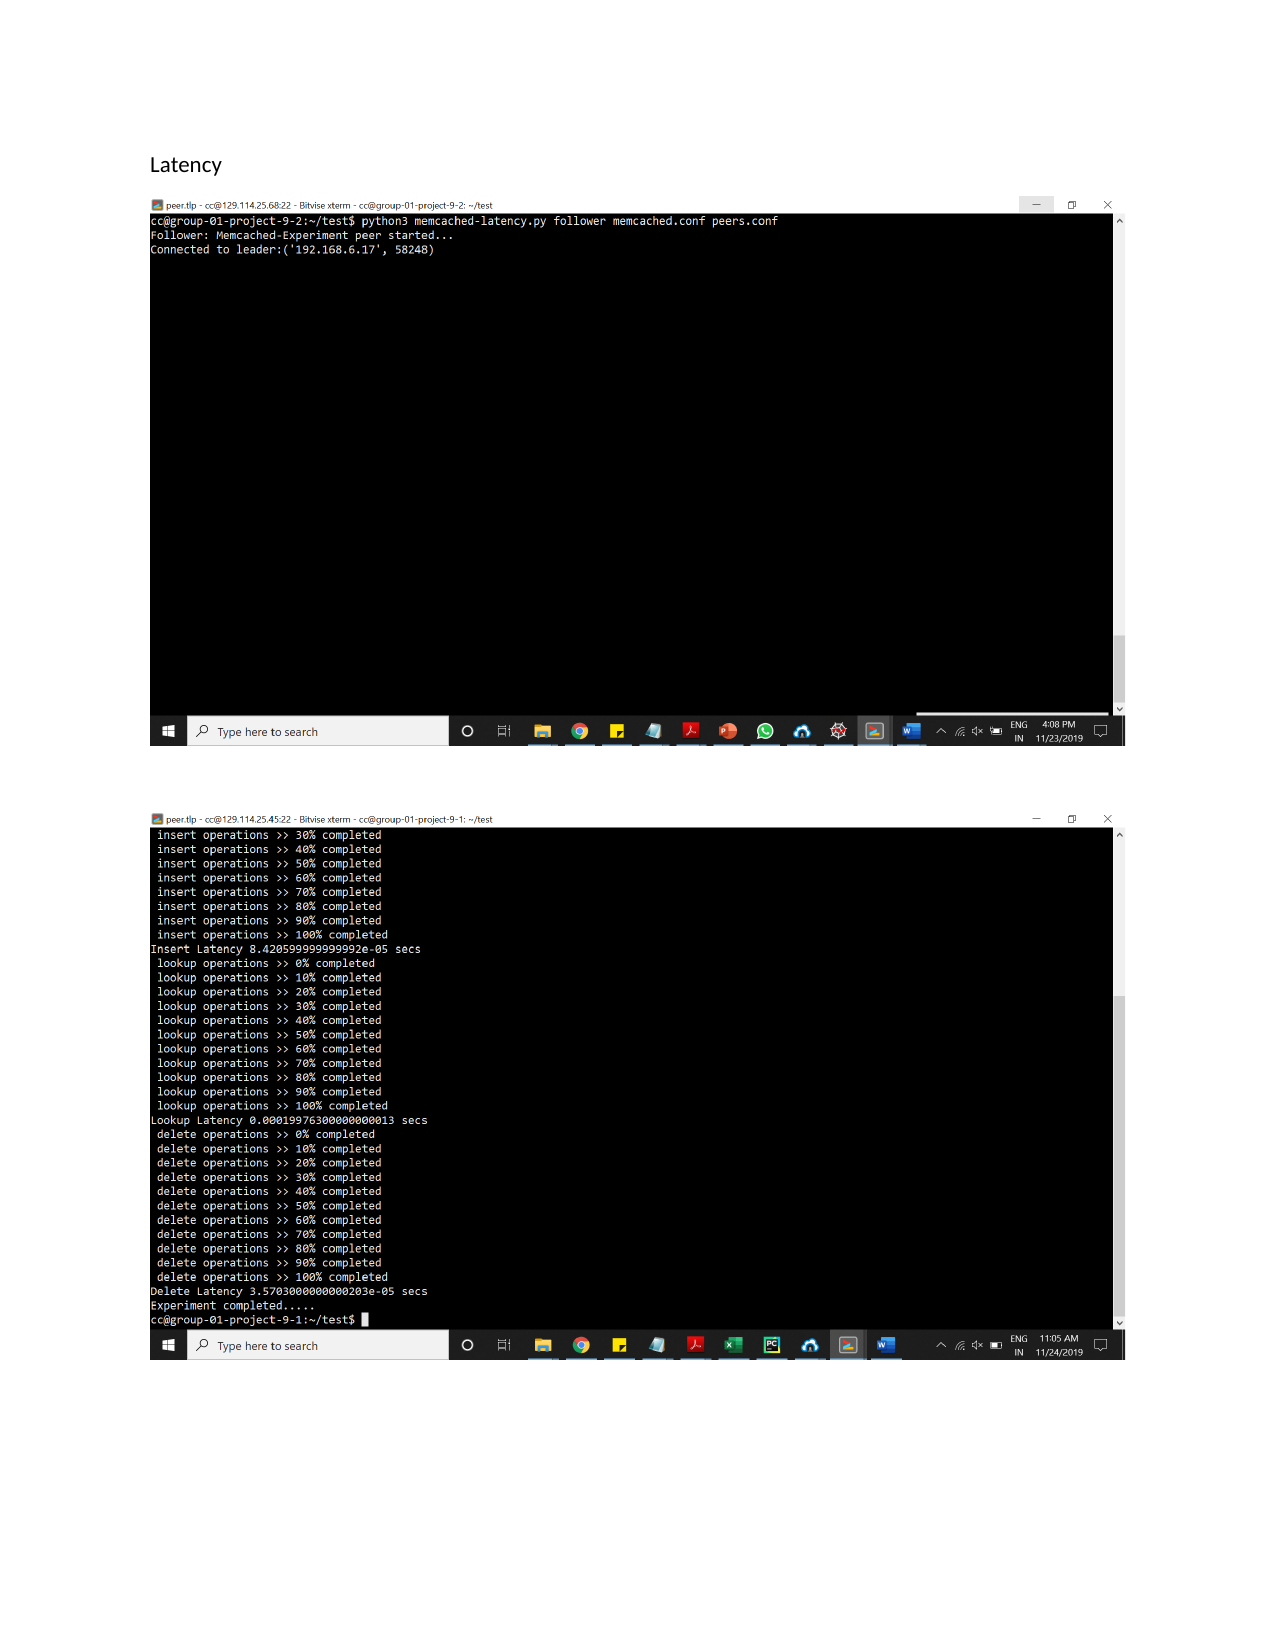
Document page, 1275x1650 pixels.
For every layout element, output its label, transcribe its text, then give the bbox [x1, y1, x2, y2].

text Latency [150, 150, 1125, 178]
picture [150, 811, 1125, 1360]
picture [150, 196, 1125, 746]
